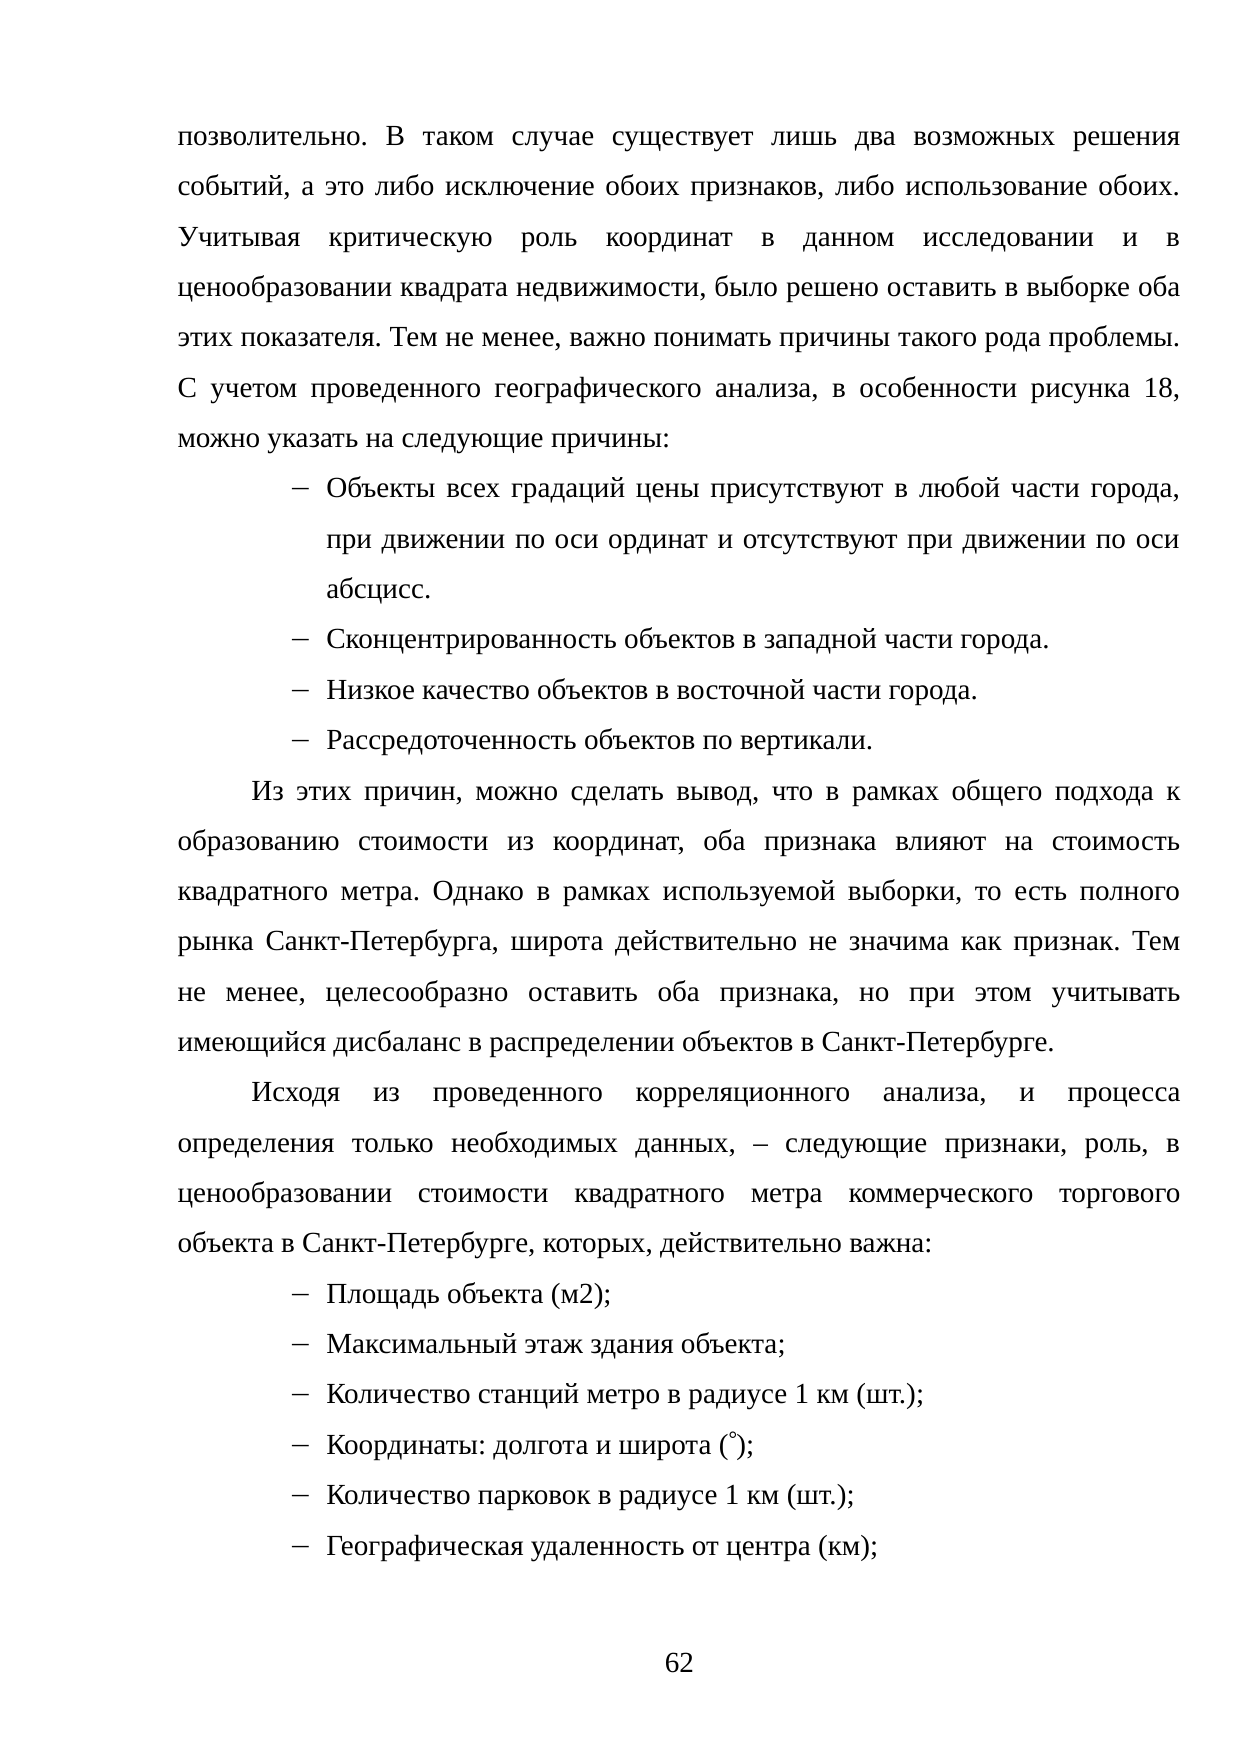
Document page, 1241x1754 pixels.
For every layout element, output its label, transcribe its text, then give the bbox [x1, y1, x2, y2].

text Из этих причин, можно сделать вывод, что в рамках общего подхода к образованию стоимости из координат, оба признака влияют на стоимость квадратного метра. Однако в рамках используемой выборки, то есть полного рынка Санкт-Петербурга, широта действительно не значима как признак. Тем не менее, целесообразно оставить оба признака, но при этом учитывать имеющийся дисбаланс в распределении объектов в Санкт-Петербурге. [177, 773, 1181, 1058]
list Низкое качество объектов в восточной части города. [288, 672, 1181, 705]
list Количество парковок в радиусе 1 км (шт.); [288, 1477, 1181, 1511]
text Исходя из проведенного корреляционного анализа, и процесса определения только необходимых данных, – следующие признаки, роль, в ценообразовании стоимости квадратного метра коммерческого торгового объекта в Санкт-Петербурге, которых, действительно важна: [177, 1074, 1181, 1259]
list Сконцентрированность объектов в западной части города. [288, 621, 1181, 655]
list Географическая удаленность от центра (км); [288, 1528, 1181, 1561]
list Количество станций метро в радиусе 1 км (шт.); [288, 1377, 1181, 1410]
list Объекты всех градаций цены присутствуют в любой части города, при движении по оси ординат и отсутствуют при движении по оси абсцисс. [288, 470, 1181, 604]
list Координаты: долгота и широта (); [288, 1427, 1181, 1461]
list Максимальный этаж здания объекта; [288, 1326, 1181, 1360]
list Рассредоточенность объектов по вертикали. [288, 722, 1181, 756]
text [177, 118, 1181, 453]
list Площадь объекта (м2); [288, 1276, 1181, 1309]
